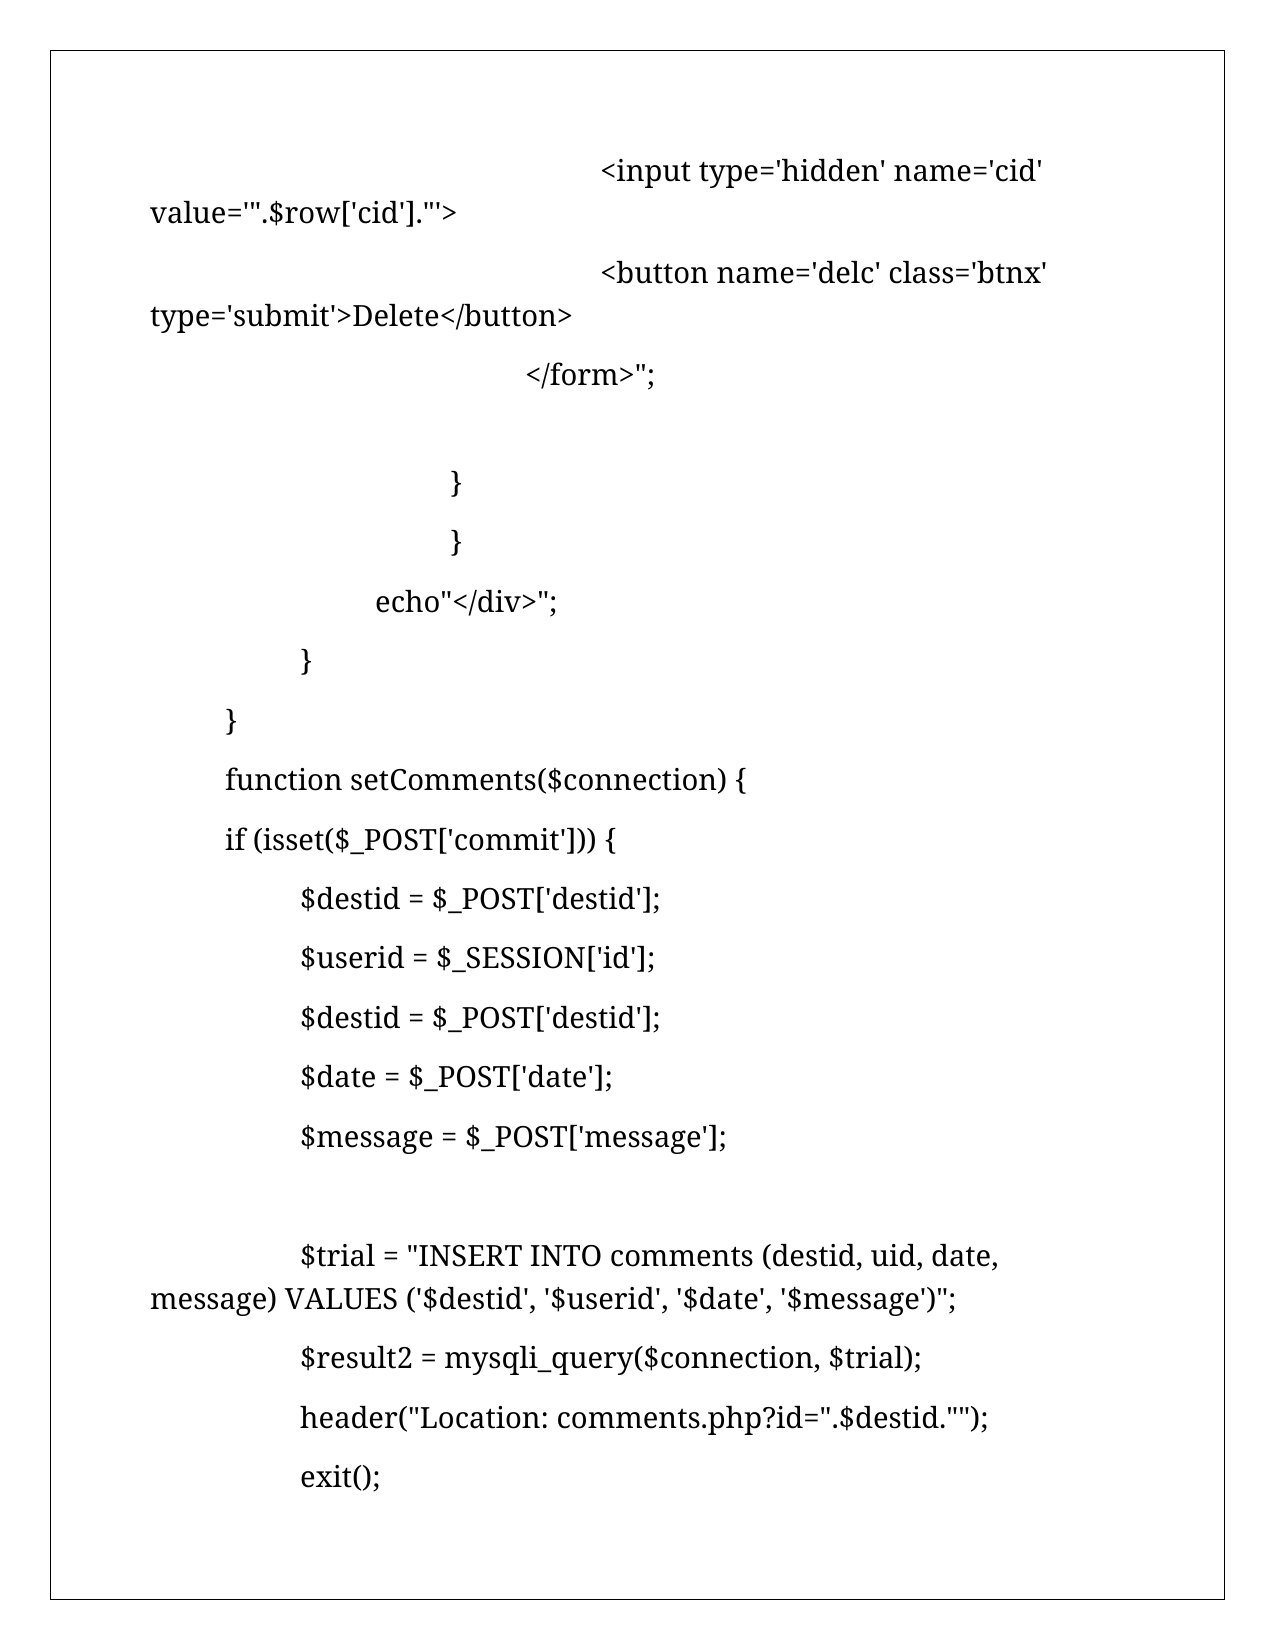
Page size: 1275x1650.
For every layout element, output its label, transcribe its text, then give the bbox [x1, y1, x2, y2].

text <button name='delc' class='btnx' type='submit'>Delete</button> [150, 252, 1125, 335]
text exit(); [150, 1456, 1125, 1496]
text </form>"; [150, 354, 1125, 394]
text } [150, 462, 1125, 502]
text $userid = $_SESSION['id']; [150, 938, 1125, 977]
text $trial = "INSERT INTO comments (destid, uid, date, message) VALUES ('$destid', '$userid', '$date', '$message')"; [150, 1235, 1125, 1318]
text header("Location: comments.php?id=".$destid.""); [150, 1397, 1125, 1437]
text if (isset($_POST['commit'])) { [150, 819, 1125, 858]
text } [150, 640, 1125, 680]
text $destid = $_POST['destid']; [150, 997, 1125, 1037]
text echo"</div>"; [150, 581, 1125, 621]
text $message = $_POST['message']; [150, 1116, 1125, 1156]
text $result2 = mysqli_query($connection, $trial); [150, 1337, 1125, 1377]
text $date = $_POST['date']; [150, 1057, 1125, 1096]
text } [150, 521, 1125, 561]
text $destid = $_POST['destid']; [150, 878, 1125, 918]
text function setComments($connection) { [150, 759, 1125, 799]
text } [150, 700, 1125, 739]
text <input type='hidden' name='cid' value='".$row['cid']."'> [150, 150, 1125, 232]
